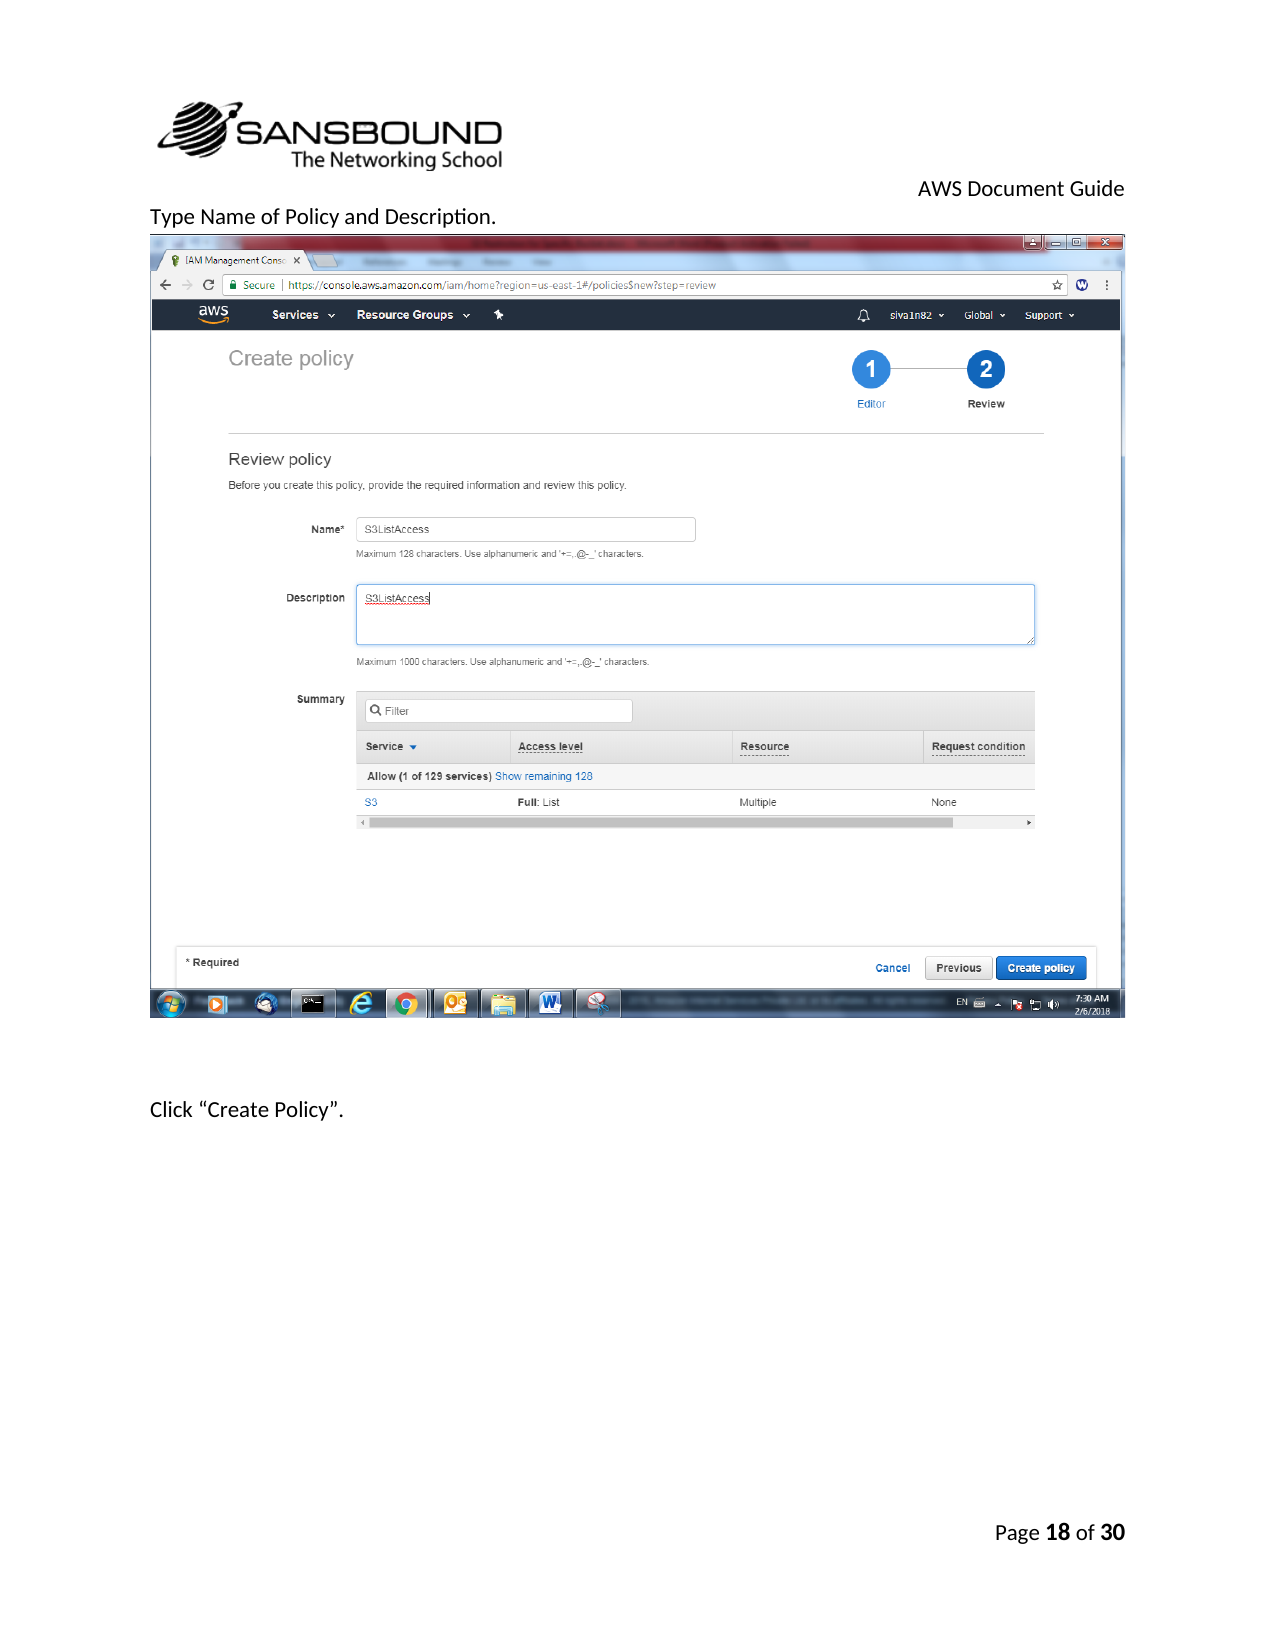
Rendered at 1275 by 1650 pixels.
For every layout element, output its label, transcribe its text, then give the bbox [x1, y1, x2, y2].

text Click “Create Policy”. [150, 1095, 1125, 1123]
text Type Name of Policy and Description. [150, 202, 1125, 234]
picture [150, 75, 514, 197]
picture [150, 234, 1125, 1018]
